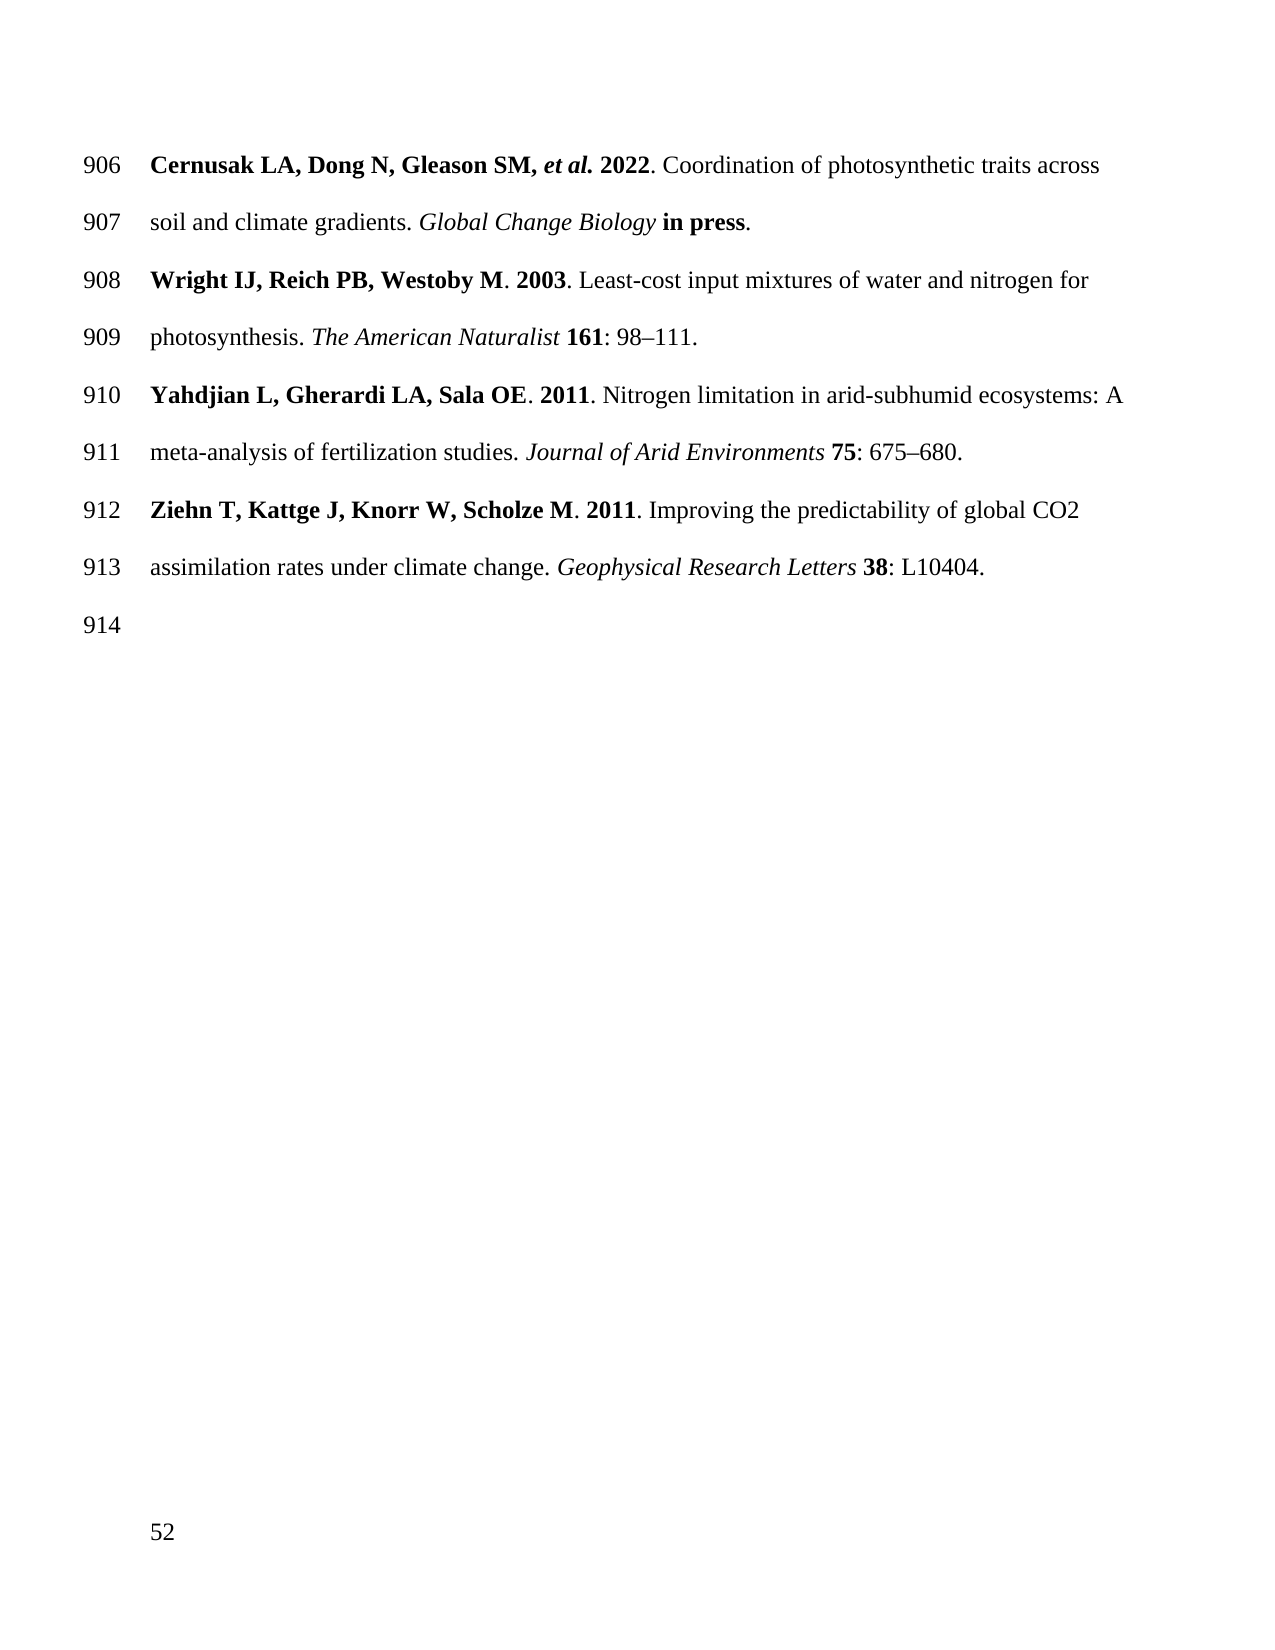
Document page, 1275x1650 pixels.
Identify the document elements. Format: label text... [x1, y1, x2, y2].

text Ziehn T, Kattge J, Knorr W, Scholze M. 2011. Improving the predictability of global CO2 assimilation rates under climate change. Geophysical Research Letters 38: L10404. [150, 495, 1125, 581]
text Yahdjian L, Gherardi LA, Sala OE. 2011. Nitrogen limitation in arid-subhumid ecosystems: A meta-analysis of fertilization studies. Journal of Arid Environments 75: 675–680. [150, 380, 1125, 466]
text Wright IJ, Reich PB, Westoby M. 2003. Least-cost input mixtures of water and nitrogen for photosynthesis. The American Naturalist 161: 98–111. [150, 265, 1125, 351]
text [150, 150, 1125, 236]
